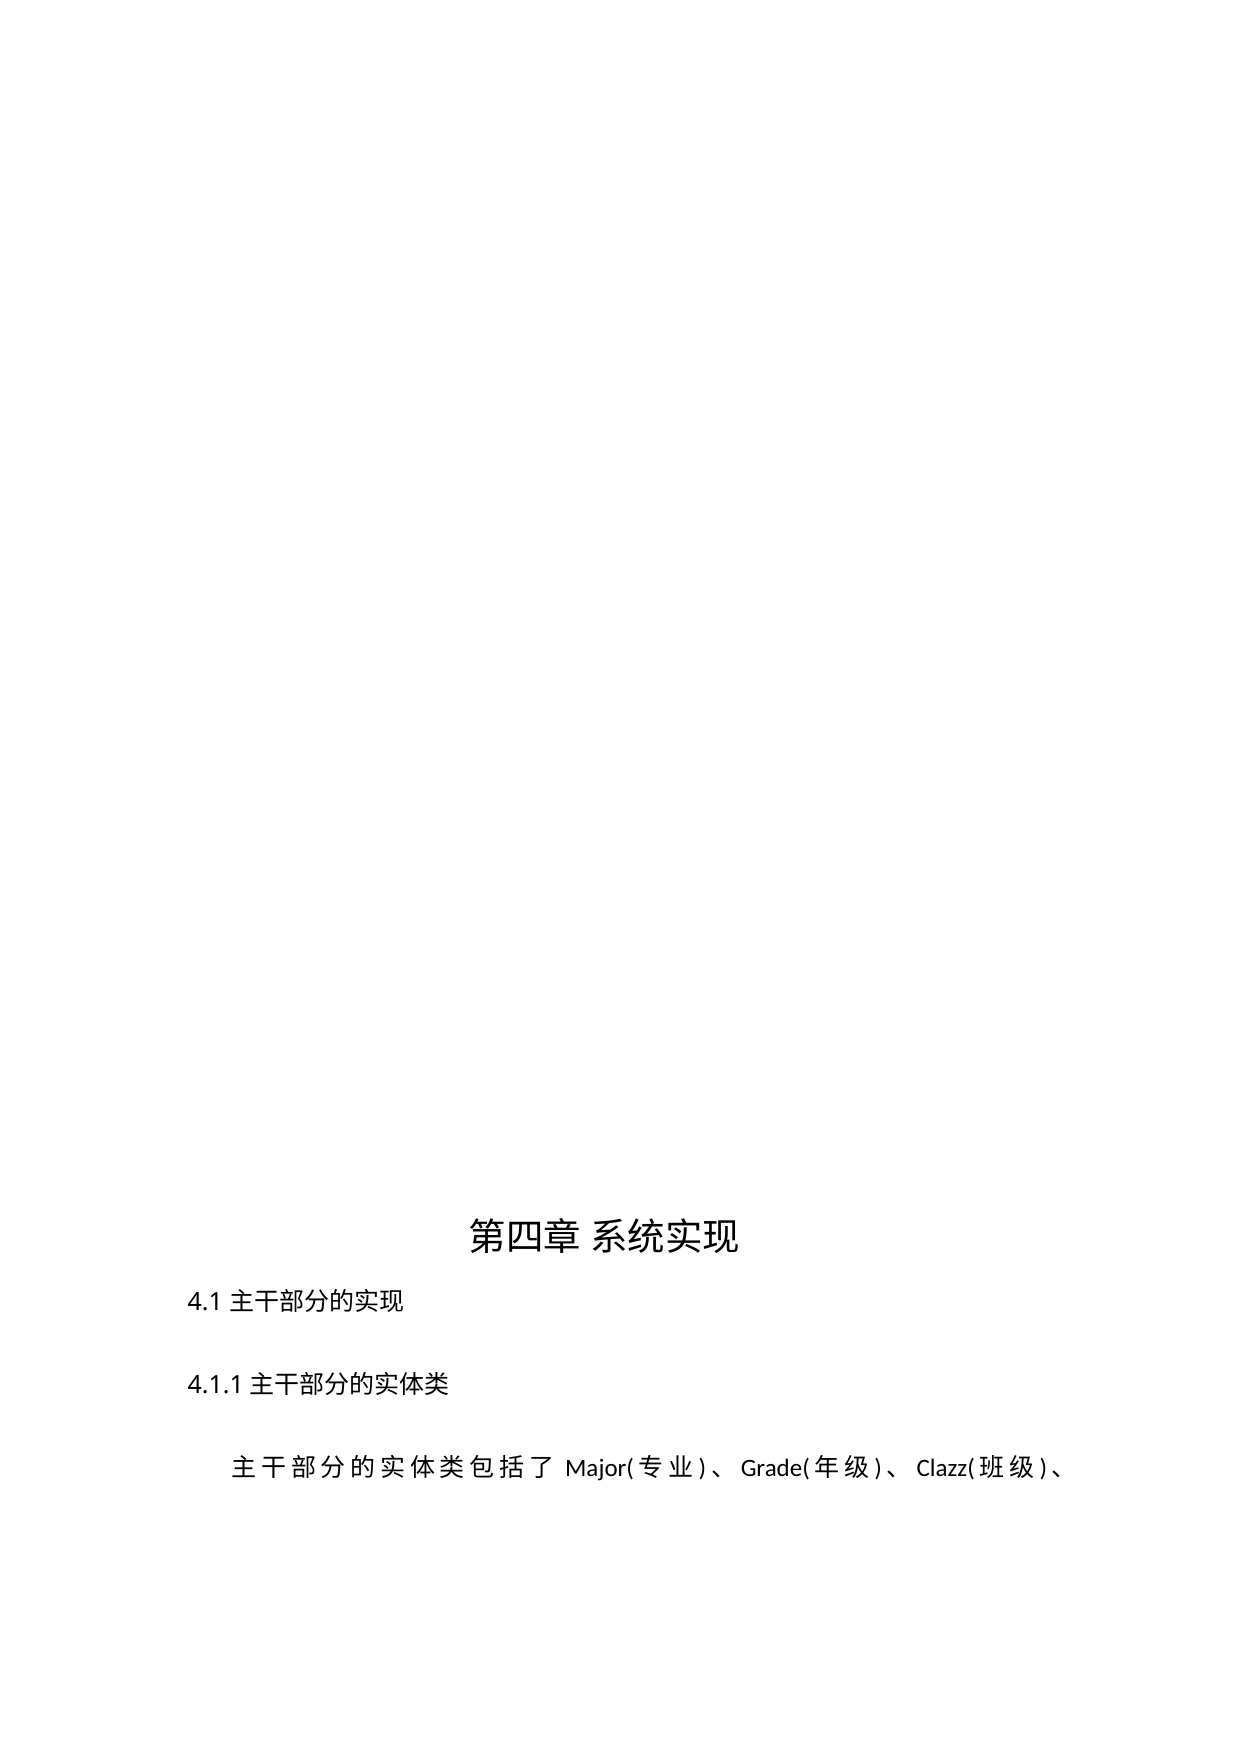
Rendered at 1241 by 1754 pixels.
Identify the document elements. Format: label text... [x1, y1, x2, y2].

text 4.1 主干部分的实现 [187, 1267, 1053, 1332]
list 系统实现 [469, 1202, 1053, 1267]
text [187, 1433, 1053, 1498]
text 4.1.1 主干部分的实体类 [187, 1350, 1053, 1415]
